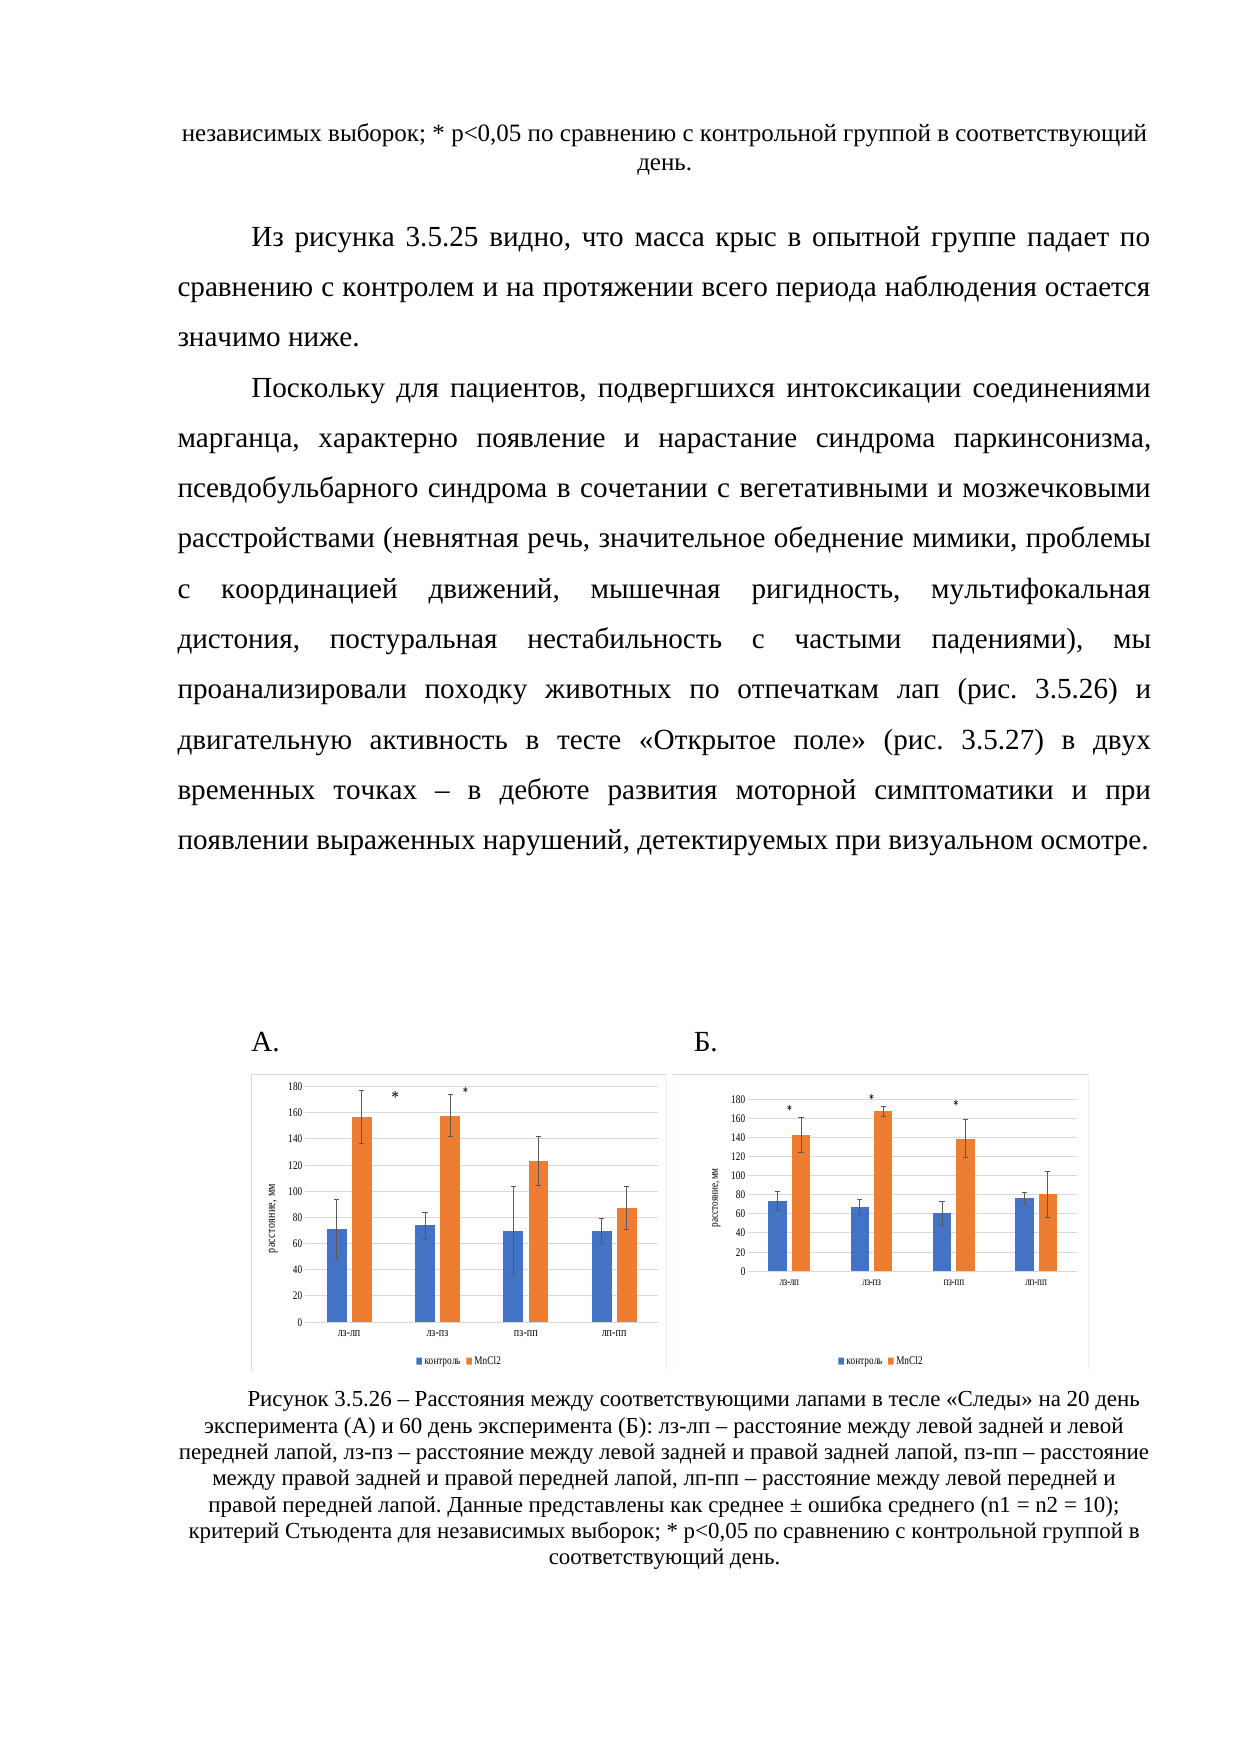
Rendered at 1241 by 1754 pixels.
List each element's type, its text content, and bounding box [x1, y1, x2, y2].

text Из рисунка 3.5.25 видно, что масса крыс в опытной группе падает по сравнению с контролем и на протяжении всего периода наблюдения остается значимо ниже. [177, 219, 1152, 353]
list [177, 118, 1152, 176]
text А. Б. [177, 1024, 1152, 1057]
list Рисунок 3.5.26 – Расстояния между соответствующими лапами в тесле «Следы» на 20 день эксперимента (А) и 60 день эксперимента (Б): лз-лп – расстояние между левой задней и левой передней лапой, лз-пз – расстояние между левой задней и правой задней лапой, пз-пп – расстояние между правой задней и правой передней лапой, лп-пп – расстояние между левой передней и правой передней лапой. Данные представлены как среднее ± ошибка среднего (n1 = n2 = 10); критерий Стьюдента для независимых выборок; * p<0,05 по сравнению с контрольной группой в соответствующий день. [177, 1385, 1152, 1570]
text Поскольку для пациентов, подвергшихся интоксикации соединениями марганца, характерно появление и нарастание синдрома паркинсонизма, псевдобульбарного синдрома в сочетании с вегетативными и мозжечковыми расстройствами (невнятная речь, значительное обеднение мимики, проблемы с координацией движений, мышечная ригидность, мультифокальная дистония, постуральная нестабильность с частыми падениями), мы проанализировали походку животных по отпечаткам лап (рис. 3.5.26) и двигательную активность в тесте «Открытое поле» (рис. 3.5.27) в двух временных точках – в дебюте развития моторной симптоматики и при появлении выраженных нарушений, детектируемых при визуальном осмотре. [177, 370, 1152, 856]
